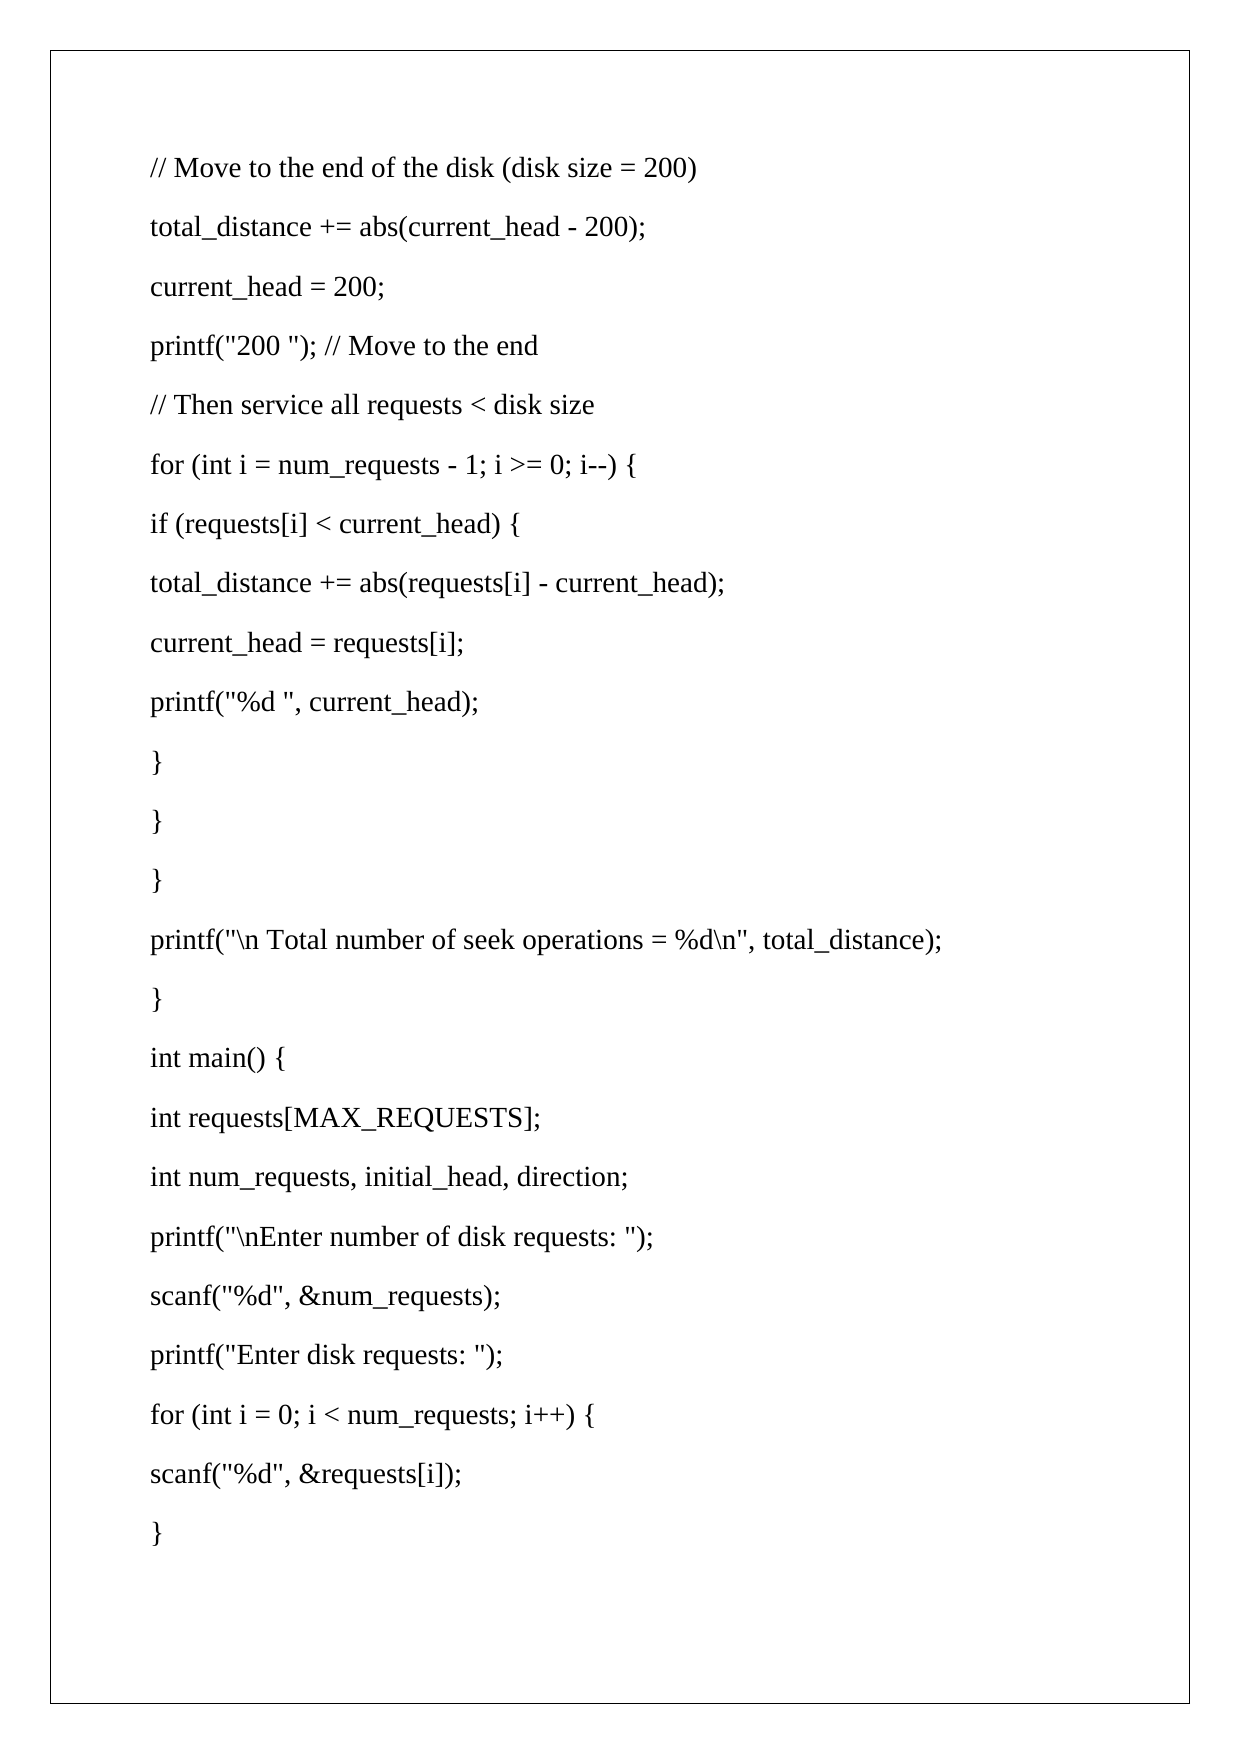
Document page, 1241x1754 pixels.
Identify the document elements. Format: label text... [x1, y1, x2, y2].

text for (int i = num_requests - 1; i >= 0; i--) { [150, 447, 1090, 480]
text int main() { [150, 1041, 1090, 1074]
text total_distance += abs(requests[i] - current_head); [150, 566, 1090, 599]
text scanf("%d", &requests[i]); [150, 1456, 1090, 1490]
text } [150, 1516, 1090, 1549]
text printf("\nEnter number of disk requests: "); [150, 1219, 1090, 1252]
text } [150, 803, 1090, 837]
text int requests[MAX_REQUESTS]; [150, 1100, 1090, 1133]
text current_head = 200; [150, 269, 1090, 302]
text for (int i = 0; i < num_requests; i++) { [150, 1397, 1090, 1430]
text // Then service all requests < disk size [150, 387, 1090, 421]
text } [150, 981, 1090, 1015]
text scanf("%d", &num_requests); [150, 1278, 1090, 1312]
text printf("Enter disk requests: "); [150, 1337, 1090, 1371]
text if (requests[i] < current_head) { [150, 506, 1090, 540]
text } [150, 862, 1090, 896]
text printf("200 "); // Move to the end [150, 328, 1090, 362]
text int num_requests, initial_head, direction; [150, 1159, 1090, 1193]
text total_distance += abs(current_head - 200); [150, 209, 1090, 243]
text // Move to the end of the disk (disk size = 200) [150, 150, 1090, 183]
text printf("%d ", current_head); [150, 684, 1090, 718]
text printf("\n Total number of seek operations = %d\n", total_distance); [150, 922, 1090, 955]
text current_head = requests[i]; [150, 625, 1090, 658]
text } [150, 744, 1090, 777]
